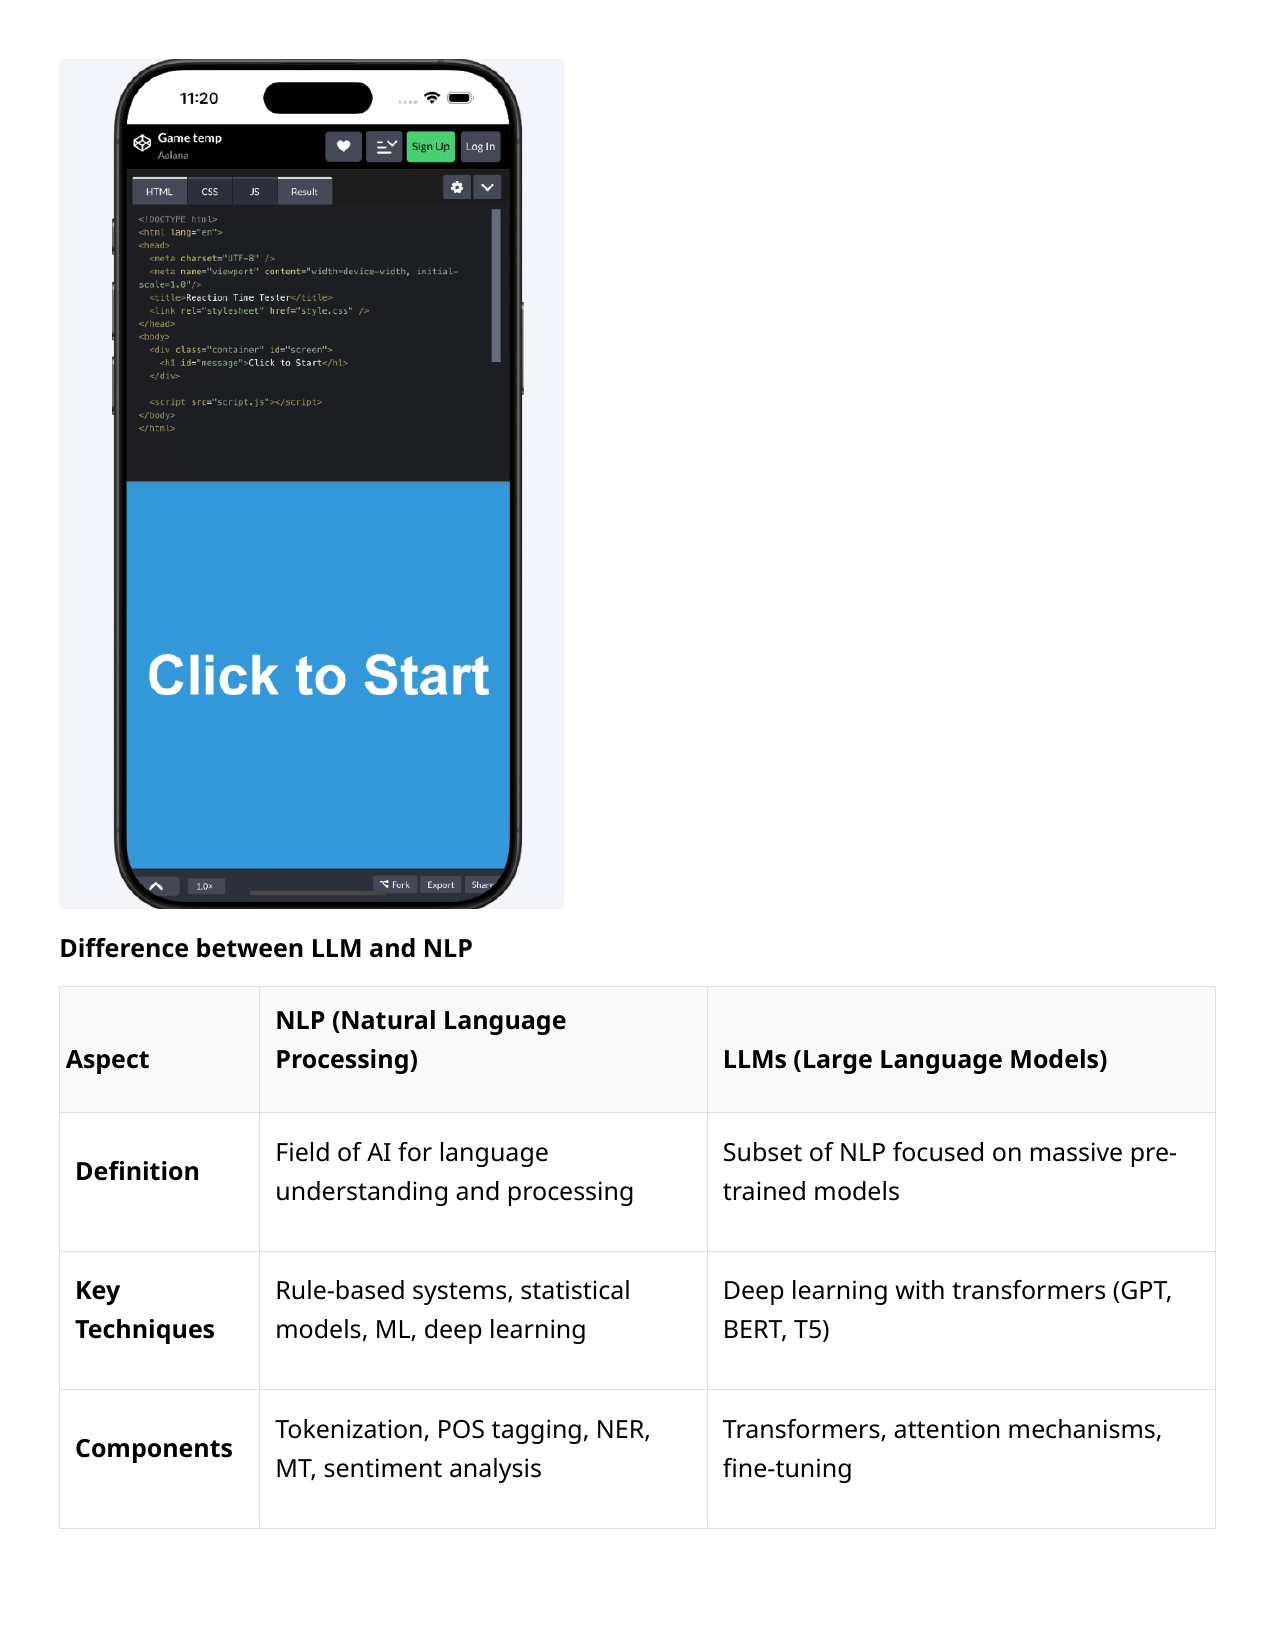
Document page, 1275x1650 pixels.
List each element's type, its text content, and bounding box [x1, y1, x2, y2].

picture [59, 59, 565, 909]
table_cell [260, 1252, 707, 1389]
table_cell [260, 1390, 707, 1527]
text Difference between LLM and NLP [59, 930, 1216, 964]
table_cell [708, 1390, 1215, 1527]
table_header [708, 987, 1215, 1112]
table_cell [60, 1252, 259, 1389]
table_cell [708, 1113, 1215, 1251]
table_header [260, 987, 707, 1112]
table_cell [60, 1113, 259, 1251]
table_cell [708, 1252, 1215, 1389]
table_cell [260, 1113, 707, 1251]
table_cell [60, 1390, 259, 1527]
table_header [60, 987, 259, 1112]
